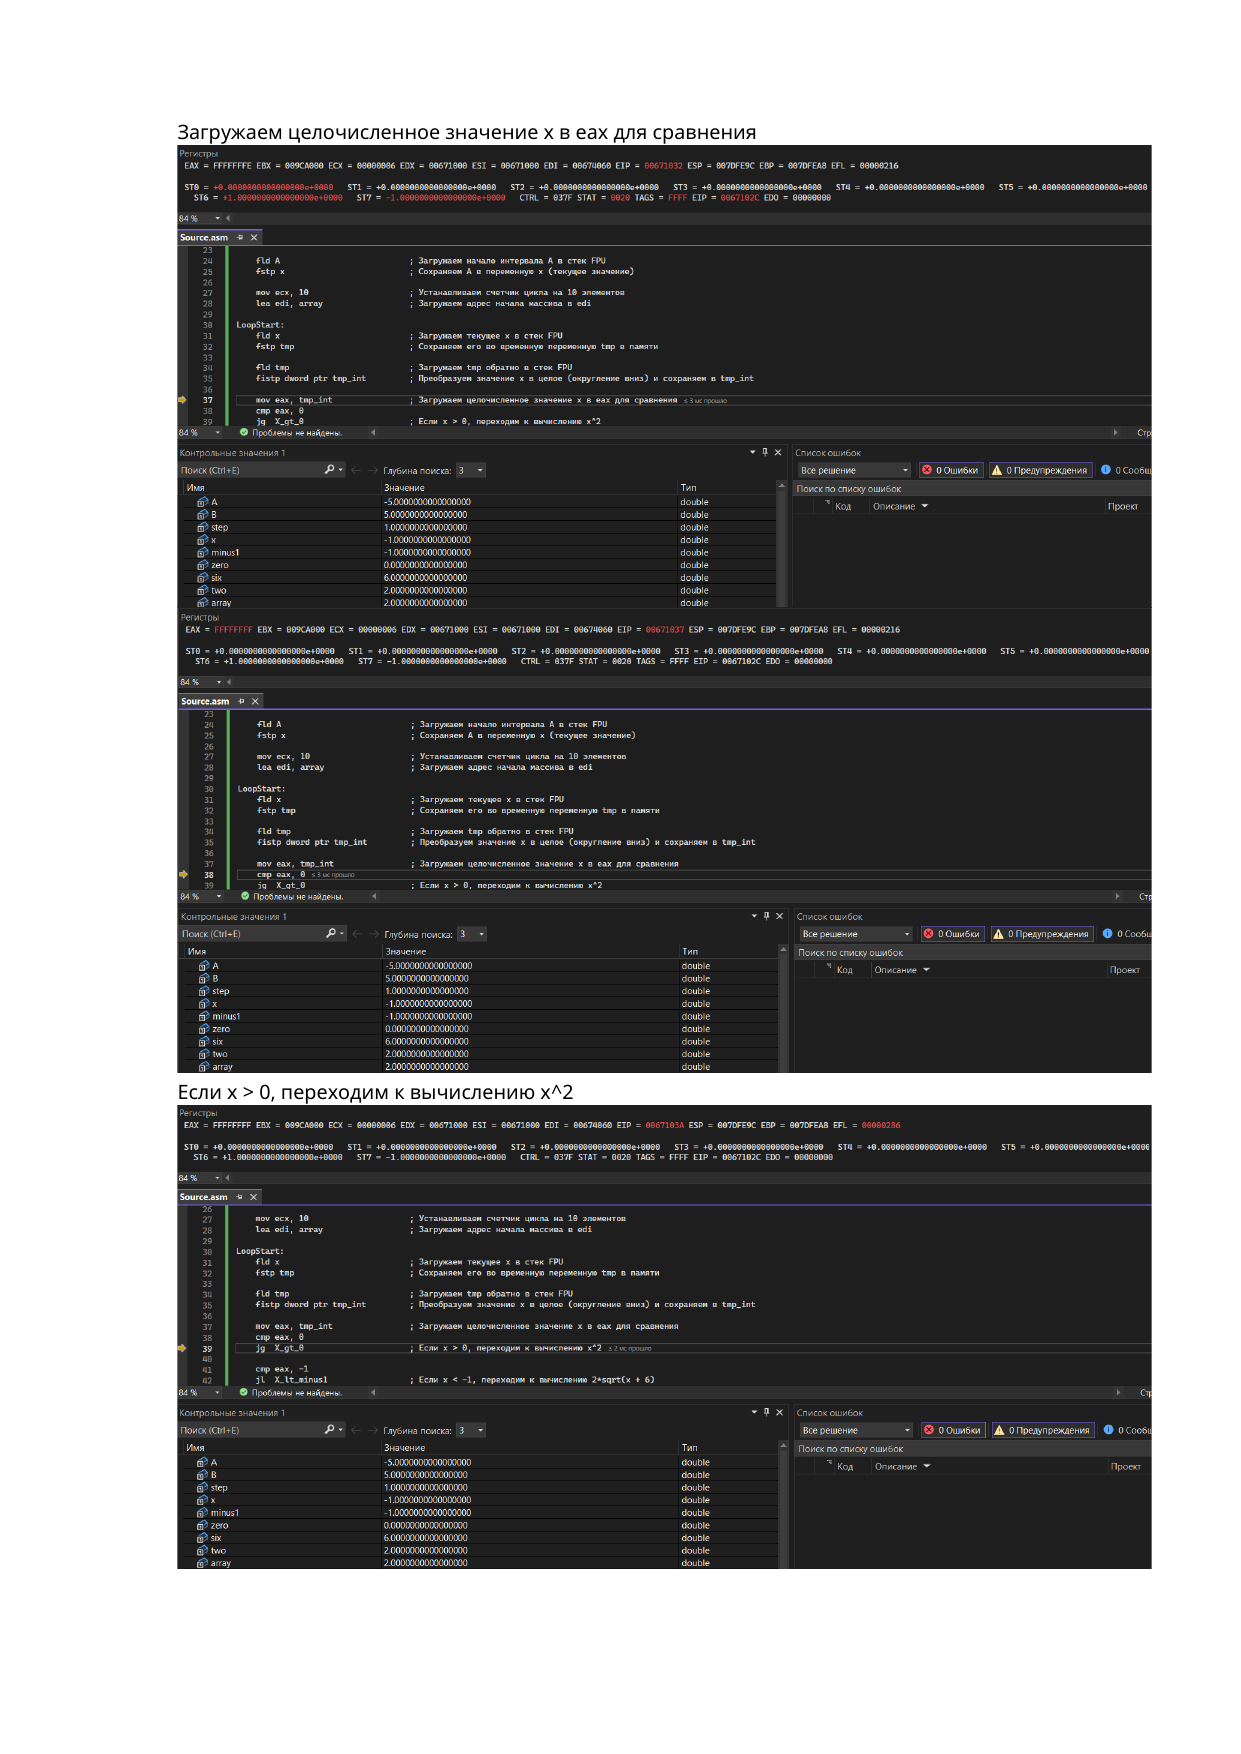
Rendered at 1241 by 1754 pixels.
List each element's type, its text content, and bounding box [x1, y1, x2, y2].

picture [177, 1105, 1152, 1569]
picture [177, 145, 1152, 1073]
text Загружаем целочисленное значение x в eax для сравнения Если x > 0, переходим к вычислению x^2 Если x < -1, переходим к вычислению 2*sqrt(x + 6) Загружаем x для сохранения в массив [177, 1073, 1152, 1105]
text Загружаем целочисленное значение x в eax для сравнения Если x > 0, переходим к вычислению x^2 Если x < -1, переходим к вычислению 2*sqrt(x + 6) Загружаем x для сохранения в массив [177, 118, 1152, 145]
